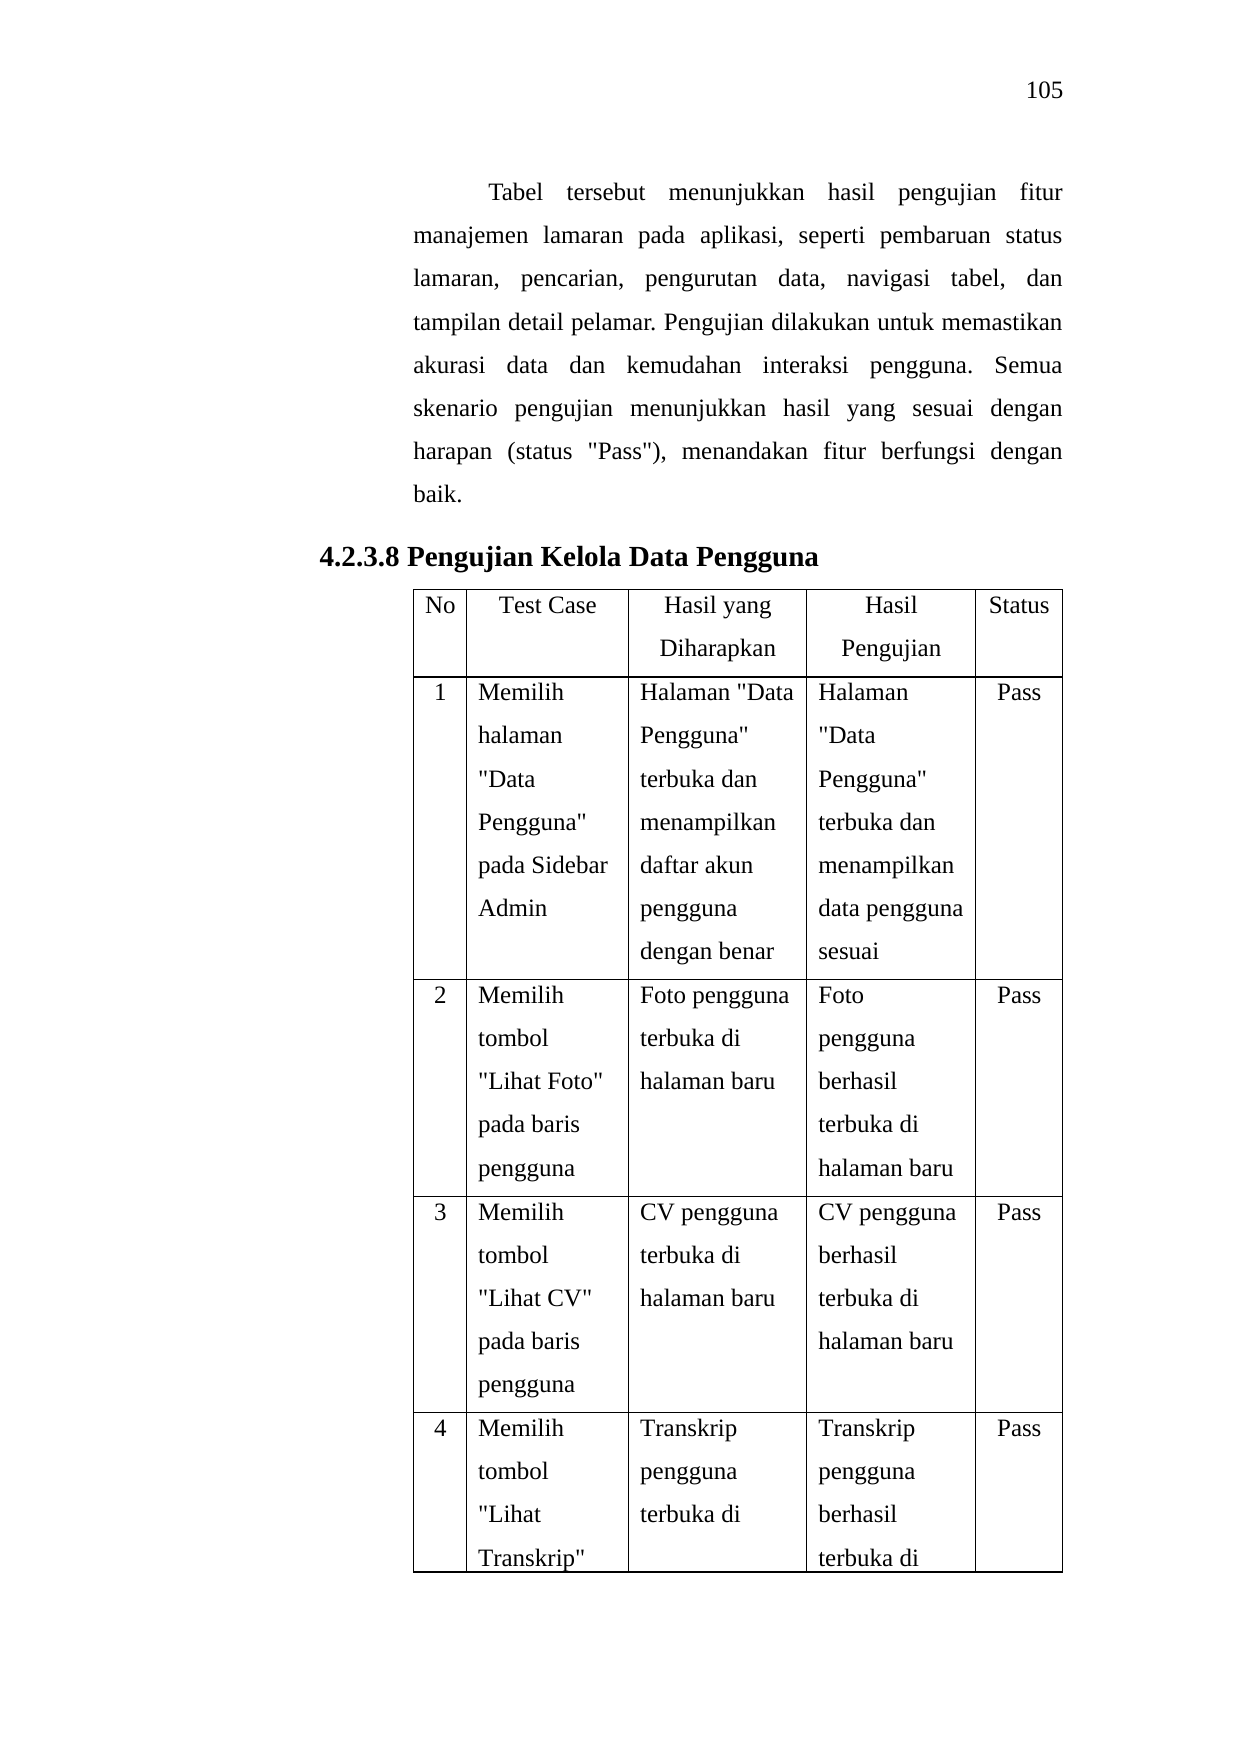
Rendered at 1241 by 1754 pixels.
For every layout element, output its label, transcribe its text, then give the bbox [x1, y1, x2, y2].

table_cell Memilih tombol "Lihat Foto" pada baris pengguna [467, 980, 628, 1196]
table_cell Halaman "Data Pengguna" terbuka dan menampilkan data pengguna sesuai [807, 678, 975, 979]
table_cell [807, 1413, 975, 1571]
table_header Test Case [467, 590, 628, 676]
subtitle 4.2.3.8 Pengujian Kelola Data Pengguna [319, 539, 1063, 572]
table_header Status [976, 590, 1062, 676]
table_cell Pass [976, 980, 1062, 1196]
table_cell Foto pengguna terbuka di halaman baru [629, 980, 806, 1196]
table_cell CV pengguna terbuka di halaman baru [629, 1197, 806, 1412]
table_cell 4 [414, 1413, 466, 1571]
table_header No [414, 590, 466, 676]
table_header Hasil yang Diharapkan [629, 590, 806, 676]
table_cell Pass [976, 678, 1062, 979]
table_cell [467, 1413, 628, 1571]
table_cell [629, 1413, 806, 1571]
table_header Hasil Pengujian [807, 590, 975, 676]
table_cell Memilih halaman "Data Pengguna" pada Sidebar Admin [467, 678, 628, 979]
table_cell Pass [976, 1197, 1062, 1412]
table_cell 2 [414, 980, 466, 1196]
table_cell 1 [414, 678, 466, 979]
table_cell 3 [414, 1197, 466, 1412]
table_cell CV pengguna berhasil terbuka di halaman baru [807, 1197, 975, 1412]
table_cell Foto pengguna berhasil terbuka di halaman baru [807, 980, 975, 1196]
text Tabel tersebut menunjukkan hasil pengujian fitur manajemen lamaran pada aplikasi, seperti pembaruan status lamaran, pencarian, pengurutan data, navigasi tabel, dan tampilan detail pelamar. Pengujian dilakukan untuk memastikan akurasi data dan kemudahan interaksi pengguna. Semua skenario pengujian menunjukkan hasil yang sesuai dengan harapan (status "Pass"), menandakan fitur berfungsi dengan baik. [413, 177, 1063, 508]
table_cell Halaman "Data Pengguna" terbuka dan menampilkan daftar akun pengguna dengan benar [629, 678, 806, 979]
table_cell Memilih tombol "Lihat CV" pada baris pengguna [467, 1197, 628, 1412]
table_cell Pass [976, 1413, 1062, 1571]
